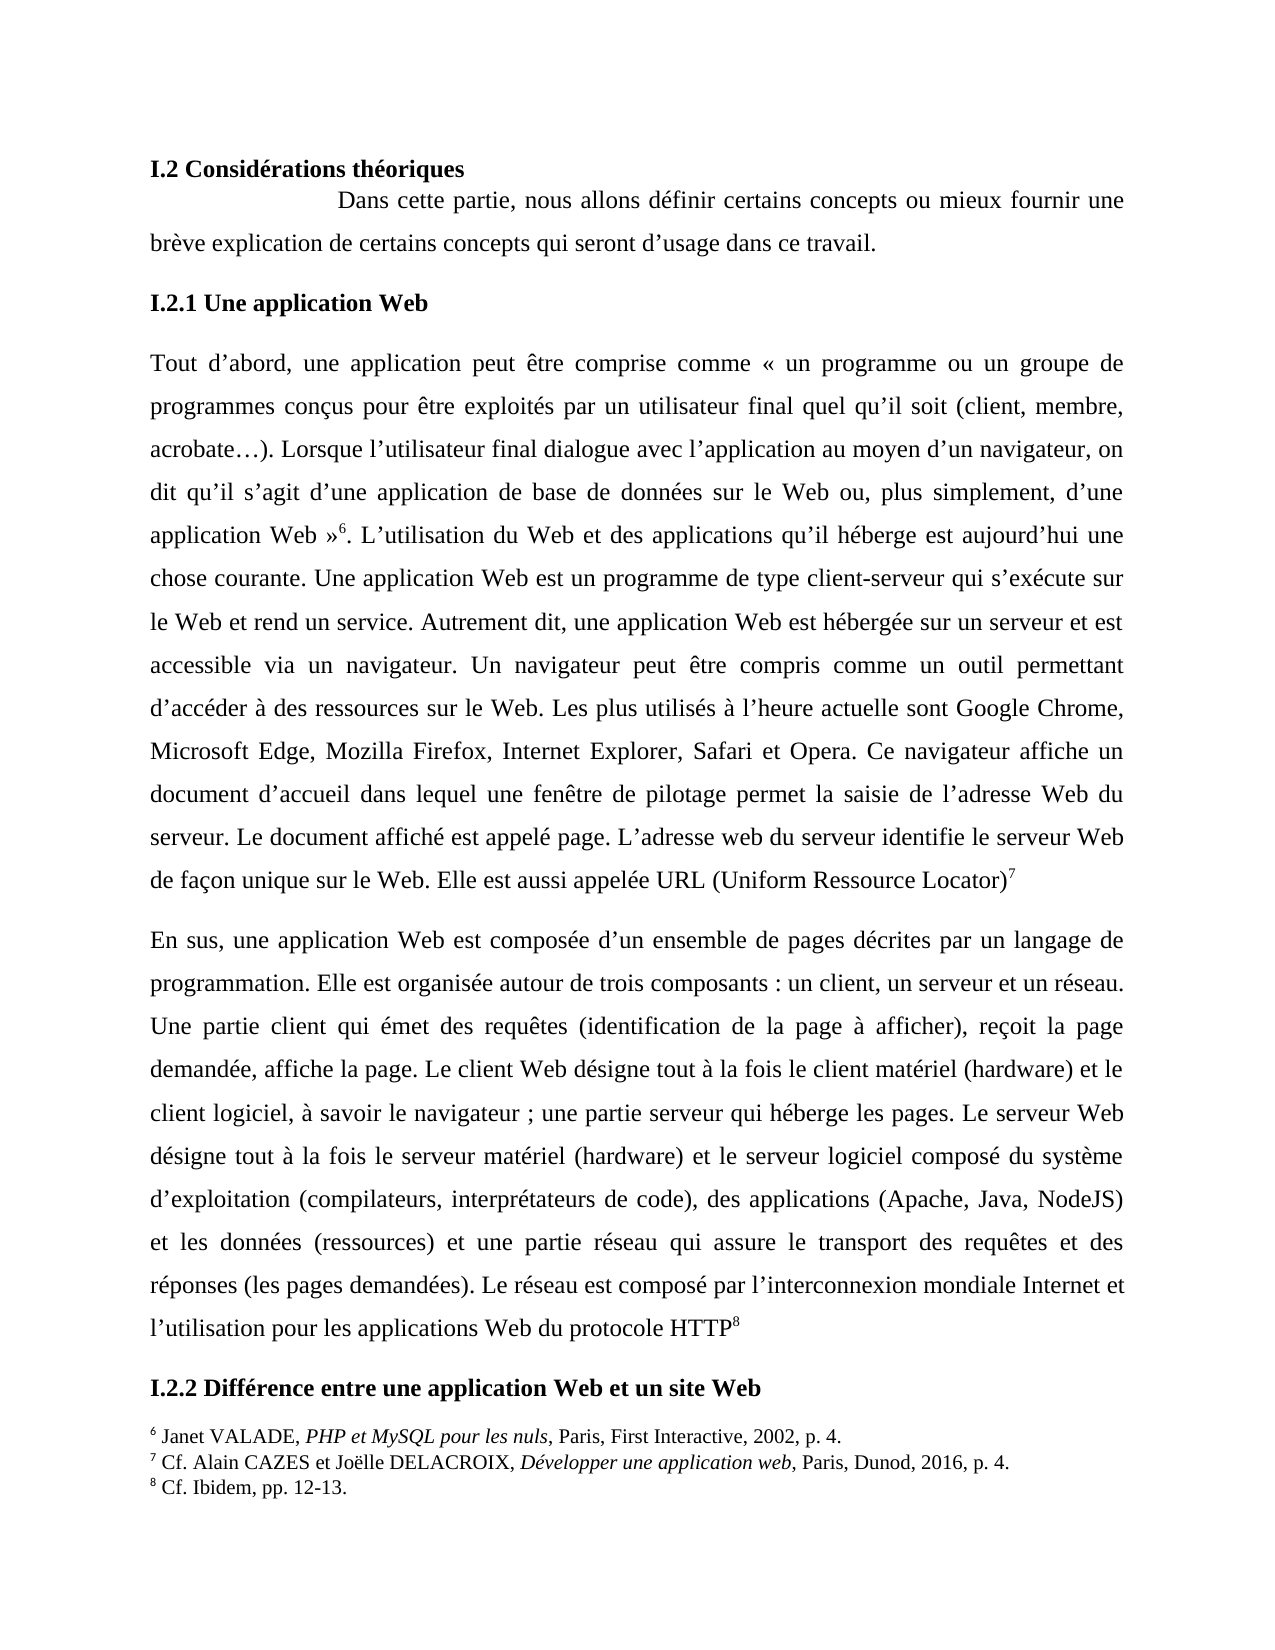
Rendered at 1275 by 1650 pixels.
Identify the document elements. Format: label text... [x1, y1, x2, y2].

text En sus, une application Web est composée d’un ensemble de pages décrites par un langage de programmation. Elle est organisée autour de trois composants : un client, un serveur et un réseau. Une partie client qui émet des requêtes (identification de la page à afficher), reçoit la page demandée, affiche la page. Le client Web désigne tout à la fois le client matériel (hardware) et le client logiciel, à savoir le navigateur ; une partie serveur qui héberge les pages. Le serveur Web désigne tout à la fois le serveur matériel (hardware) et le serveur logiciel composé du système d’exploitation (compilateurs, interprétateurs de code), des applications (Apache, Java, NodeJS) et les données (ressources) et une partie réseau qui assure le transport des requêtes et des réponses (les pages demandées). Le réseau est composé par l’interconnexion mondiale Internet et l’utilisation pour les applications Web du protocole HTTP [150, 925, 1125, 1342]
subtitle I.2 Considérations théoriques [150, 154, 1125, 183]
text I.2.1 Une application Web [150, 288, 1125, 317]
text I.2.2 Différence entre une application Web et un site Web [150, 1373, 1125, 1402]
text Tout d’abord, une application peut être comprise comme « un programme ou un groupe de programmes conçus pour être exploités par un utilisateur final quel qu’il soit (client, membre, acrobate…). Lorsque l’utilisateur final dialogue avec l’application au moyen d’un navigateur, on dit qu’il s’agit d’une application de base de données sur le Web ou, plus simplement, d’une application Web ». L’utilisation du Web et des applications qu’il héberge est aujourd’hui une chose courante. Une application Web est un programme de type client-serveur qui s’exécute sur le Web et rend un service. Autrement dit, une application Web est hébergée sur un serveur et est accessible via un navigateur. Un navigateur peut être compris comme un outil permettant d’accéder à des ressources sur le Web. Les plus utilisés à l’heure actuelle sont Google Chrome, Microsoft Edge, Mozilla Firefox, Internet Explorer, Safari et Opera. Ce navigateur affiche un document d’accueil dans lequel une fenêtre de pilotage permet la saisie de l’adresse Web du serveur. Le document affiché est appelé page. L’adresse web du serveur identifie le serveur Web de façon unique sur le Web. Elle est aussi appelée URL (Uniform Ressource Locator) [150, 348, 1125, 894]
text Dans cette partie, nous allons définir certains concepts ou mieux fournir une brève explication de certains concepts qui seront d’usage dans ce travail. [150, 185, 1125, 257]
